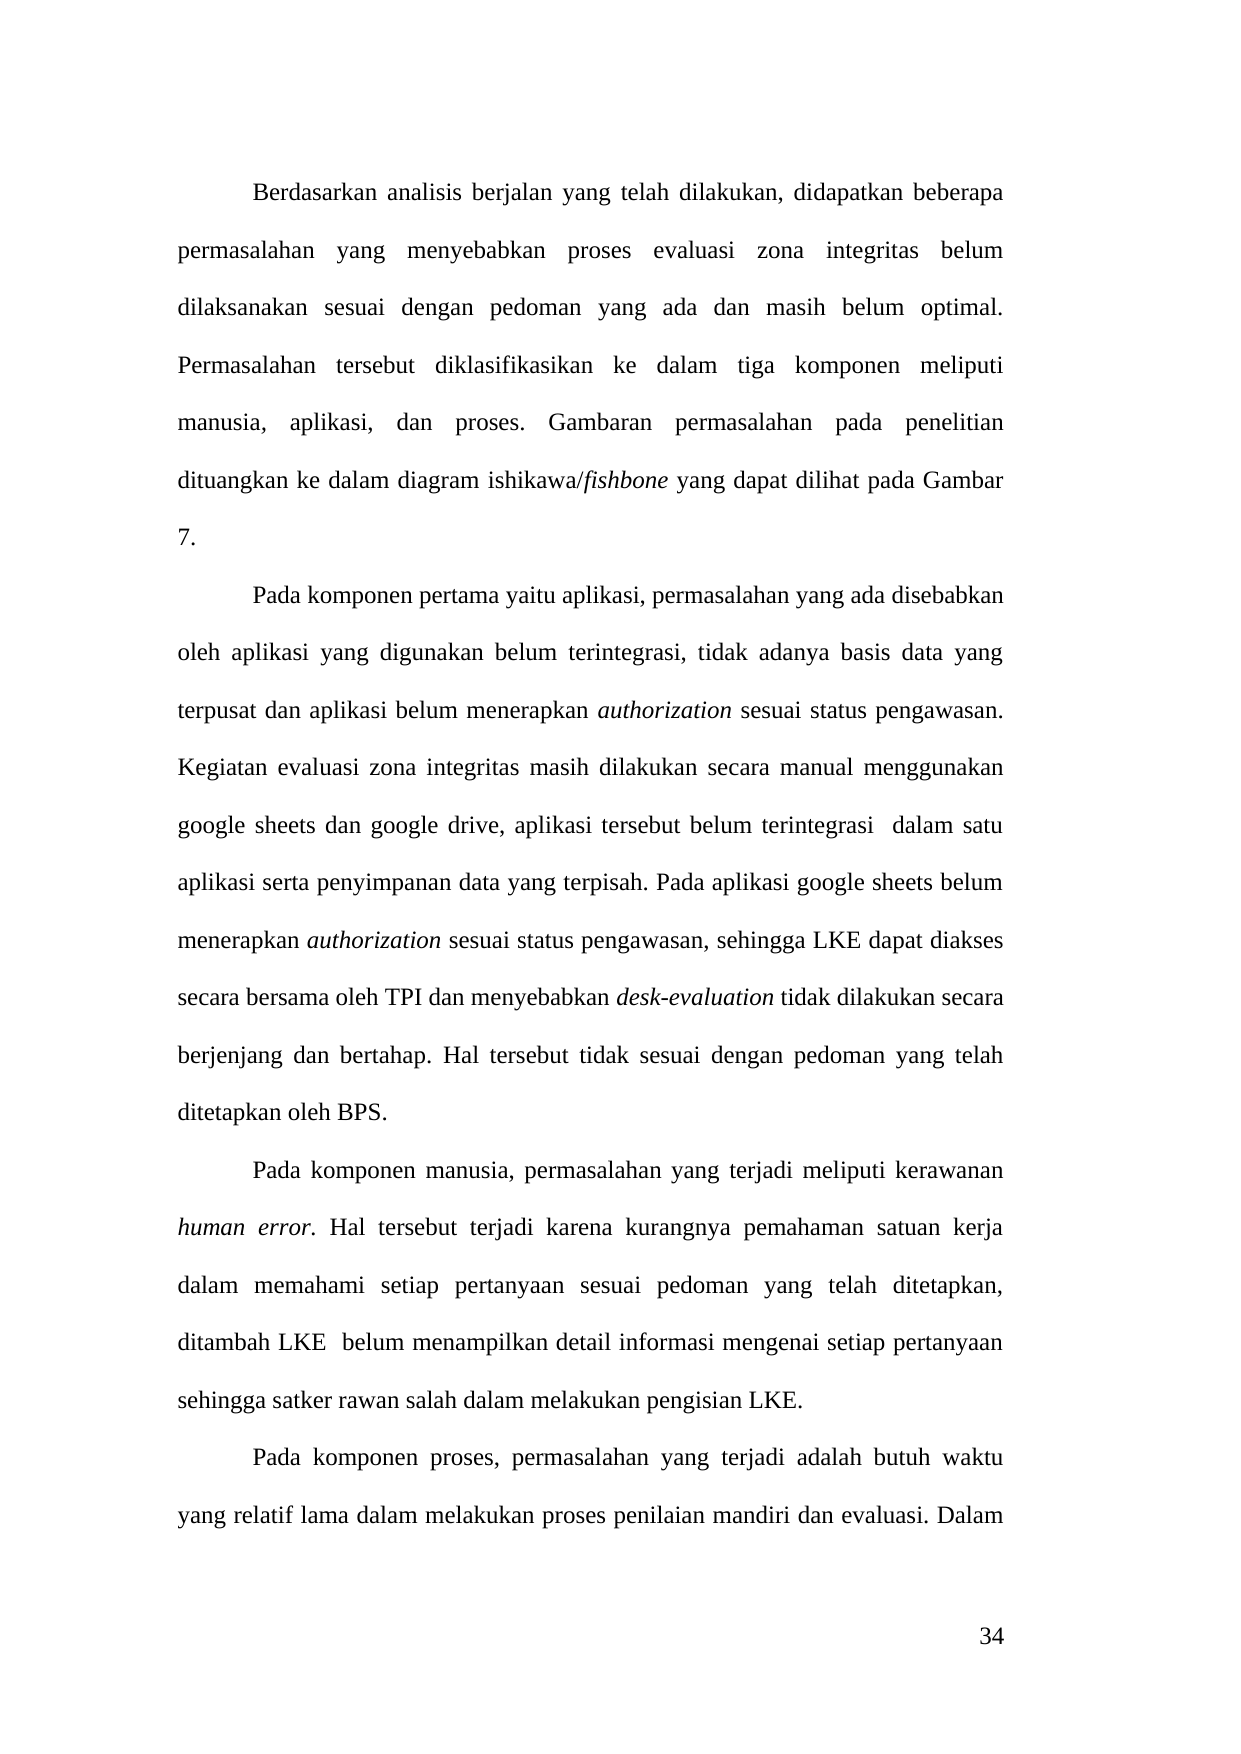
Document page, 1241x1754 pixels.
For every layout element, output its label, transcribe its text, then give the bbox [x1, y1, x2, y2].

text Berdasarkan analisis berjalan yang telah dilakukan, didapatkan beberapa permasalahan yang menyebabkan proses evaluasi zona integritas belum dilaksanakan sesuai dengan pedoman yang ada dan masih belum optimal. Permasalahan tersebut diklasifikasikan ke dalam tiga komponen meliputi manusia, aplikasi, dan proses. Gambaran permasalahan pada penelitian dituangkan ke dalam diagram ishikawa/fishbone yang dapat dilihat pada Gambar 7. [177, 177, 1004, 551]
text Pada komponen manusia, permasalahan yang terjadi meliputi kerawanan human error. Hal tersebut terjadi karena kurangnya pemahaman satuan kerja dalam memahami setiap pertanyaan sesuai pedoman yang telah ditetapkan, ditambah LKE belum menampilkan detail informasi mengenai setiap pertanyaan sehingga satker rawan salah dalam melakukan pengisian LKE. [177, 1155, 1004, 1413]
text Pada komponen pertama yaitu aplikasi, permasalahan yang ada disebabkan oleh aplikasi yang digunakan belum terintegrasi, tidak adanya basis data yang terpusat dan aplikasi belum menerapkan authorization sesuai status pengawasan. Kegiatan evaluasi zona integritas masih dilakukan secara manual menggunakan google sheets dan google drive, aplikasi tersebut belum terintegrasi dalam satu aplikasi serta penyimpanan data yang terpisah. Pada aplikasi google sheets belum menerapkan authorization sesuai status pengawasan, sehingga LKE dapat diakses secara bersama oleh TPI dan menyebabkan desk-evaluation tidak dilakukan secara berjenjang dan bertahap. Hal tersebut tidak sesuai dengan pedoman yang telah ditetapkan oleh BPS. [177, 580, 1004, 1126]
